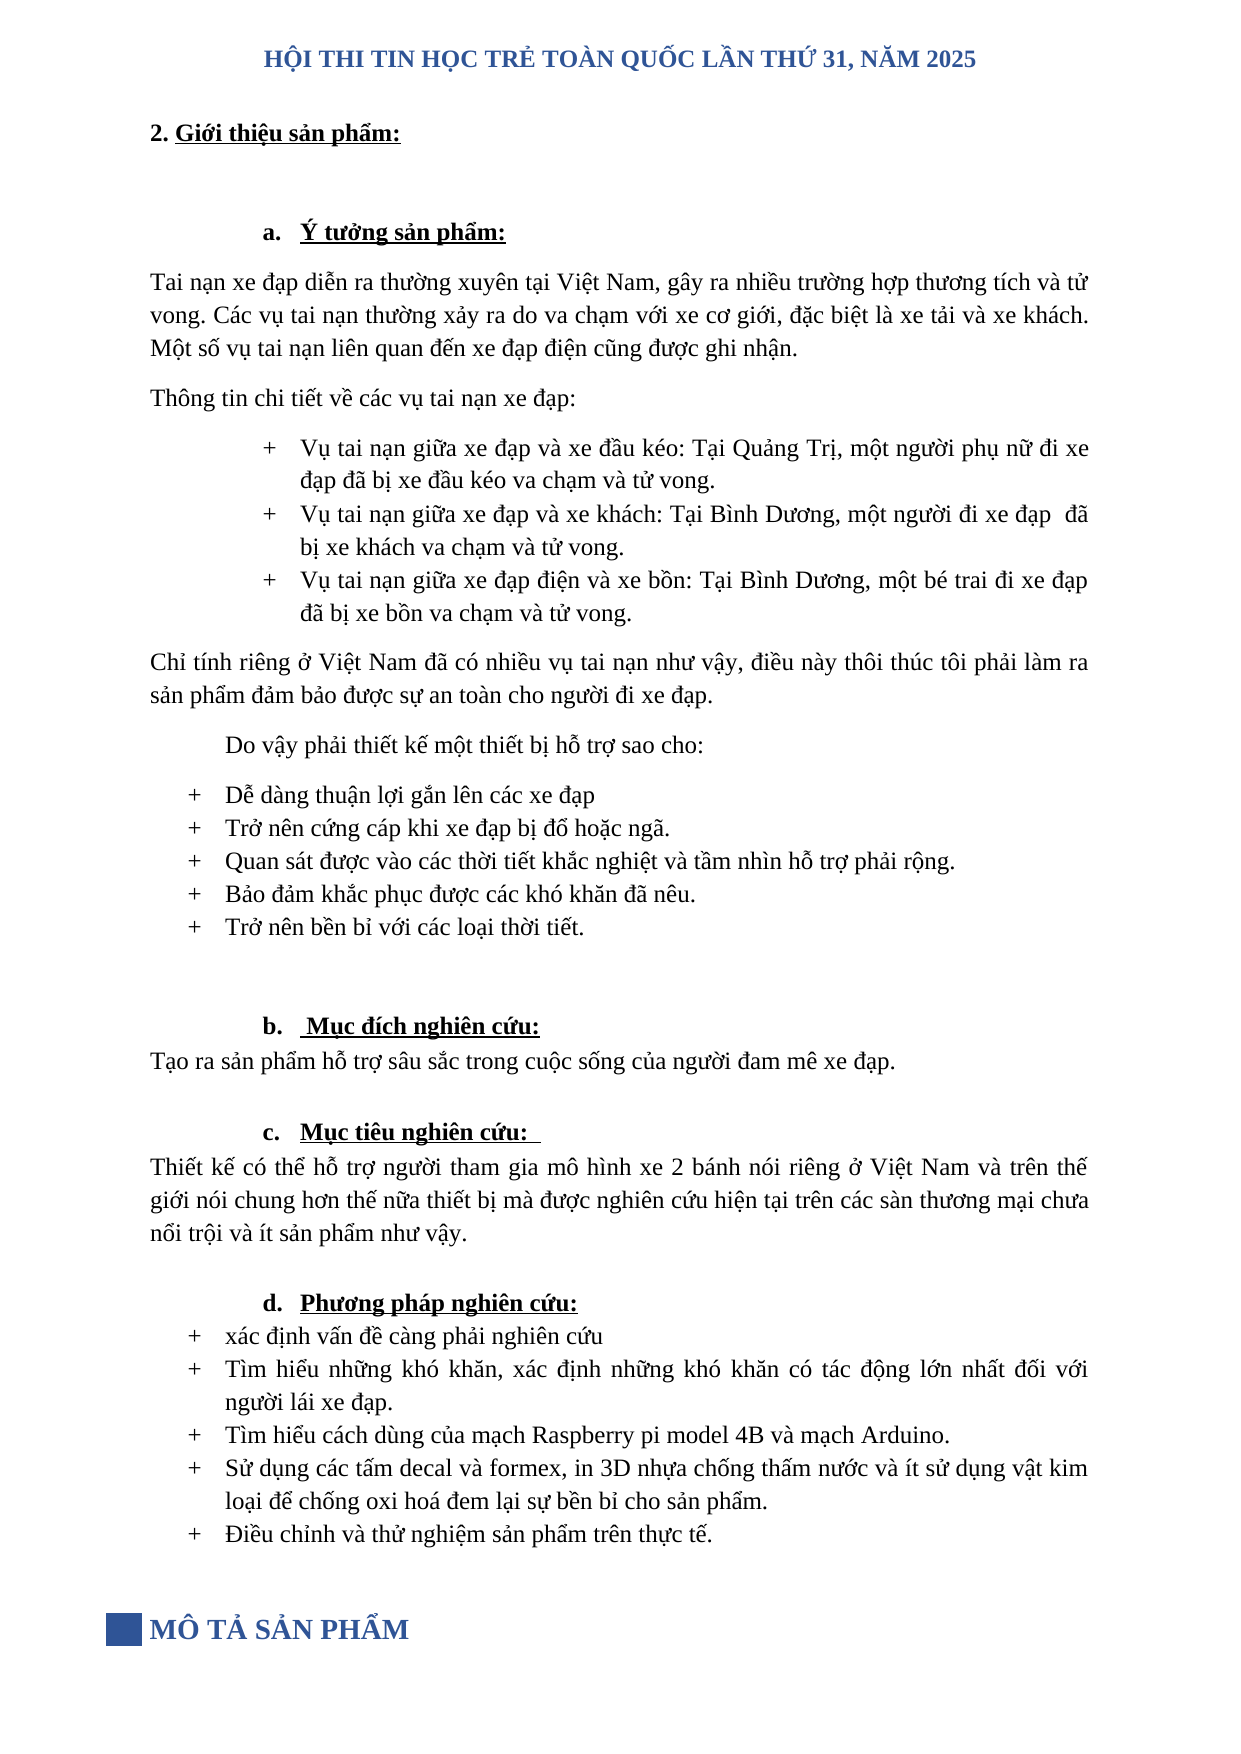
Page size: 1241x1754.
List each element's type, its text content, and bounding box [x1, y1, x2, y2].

list xác định vấn đề càng phải nghiên cứu [187, 1321, 1090, 1350]
list Mục tiêu nghiên cứu: [262, 1117, 1090, 1145]
list Dễ dàng thuận lợi gắn lên các xe đạp [187, 780, 1090, 808]
list Vụ tai nạn giữa xe đạp và xe khách: Tại Bình Dương, một người đi xe đạp đã bị xe khách va chạm và tử vong. [262, 499, 1090, 560]
list Quan sát được vào các thời tiết khắc nghiệt và tầm nhìn hỗ trợ phải rộng. [187, 846, 1090, 874]
list Vụ tai nạn giữa xe đạp điện và xe bồn: Tại Bình Dương, một bé trai đi xe đạp đã bị xe bồn va chạm và tử vong. [262, 565, 1090, 626]
list Trở nên cứng cáp khi xe đạp bị đổ hoặc ngã. [187, 813, 1090, 842]
list Mục đích nghiên cứu: [262, 1011, 1090, 1040]
text Thiết kế có thể hỗ trợ người tham gia mô hình xe 2 bánh nói riêng ở Việt Nam và trên thế giới nói chung hơn thế nữa thiết bị mà được nghiên cứu hiện tại trên các sàn thương mại chưa nổi trội và ít sản phẩm như vậy. [150, 1152, 1090, 1246]
list Trở nên bền bỉ với các loại thời tiết. [187, 912, 1090, 941]
list Tìm hiểu những khó khăn, xác định những khó khăn có tác động lớn nhất đối với người lái xe đạp. [187, 1354, 1090, 1416]
text Tạo ra sản phẩm hỗ trợ sâu sắc trong cuộc sống của người đam mê xe đạp. [150, 1046, 1090, 1075]
list Vụ tai nạn giữa xe đạp và xe đầu kéo: Tại Quảng Trị, một người phụ nữ đi xe đạp đã bị xe đầu kéo va chạm và tử vong. [262, 433, 1090, 494]
text Do vậy phải thiết kế một thiết bị hỗ trợ sao cho: [150, 730, 1090, 759]
text Thông tin chi tiết về các vụ tai nạn xe đạp: [150, 383, 1090, 412]
list Ý tưởng sản phẩm: [262, 217, 1090, 246]
list Sử dụng các tấm decal và formex, in 3D nhựa chống thấm nước và ít sử dụng vật kim loại để chống oxi hoá đem lại sự bền bỉ cho sản phẩm. [187, 1453, 1090, 1515]
list Tìm hiểu cách dùng của mạch Raspberry pi model 4B và mạch Arduino. [187, 1420, 1090, 1449]
list Bảo đảm khắc phục được các khó khăn đã nêu. [187, 879, 1090, 908]
text MÔ TẢ SẢN PHẨM [106, 1612, 1090, 1646]
text Tai nạn xe đạp diễn ra thường xuyên tại Việt Nam, gây ra nhiều trường hợp thương tích và tử vong. Các vụ tai nạn thường xảy ra do va chạm với xe cơ giới, đặc biệt là xe tải và xe khách. Một số vụ tai nạn liên quan đến xe đạp điện cũng được ghi nhận. [150, 267, 1090, 362]
list Phương pháp nghiên cứu: [262, 1288, 1090, 1317]
list Điều chỉnh và thử nghiệm sản phẩm trên thực tế. [187, 1519, 1090, 1548]
text Chỉ tính riêng ở Việt Nam đã có nhiều vụ tai nạn như vậy, điều này thôi thúc tôi phải làm ra sản phẩm đảm bảo được sự an toàn cho người đi xe đạp. [150, 647, 1090, 709]
text 2. Giới thiệu sản phẩm: [150, 118, 1090, 147]
